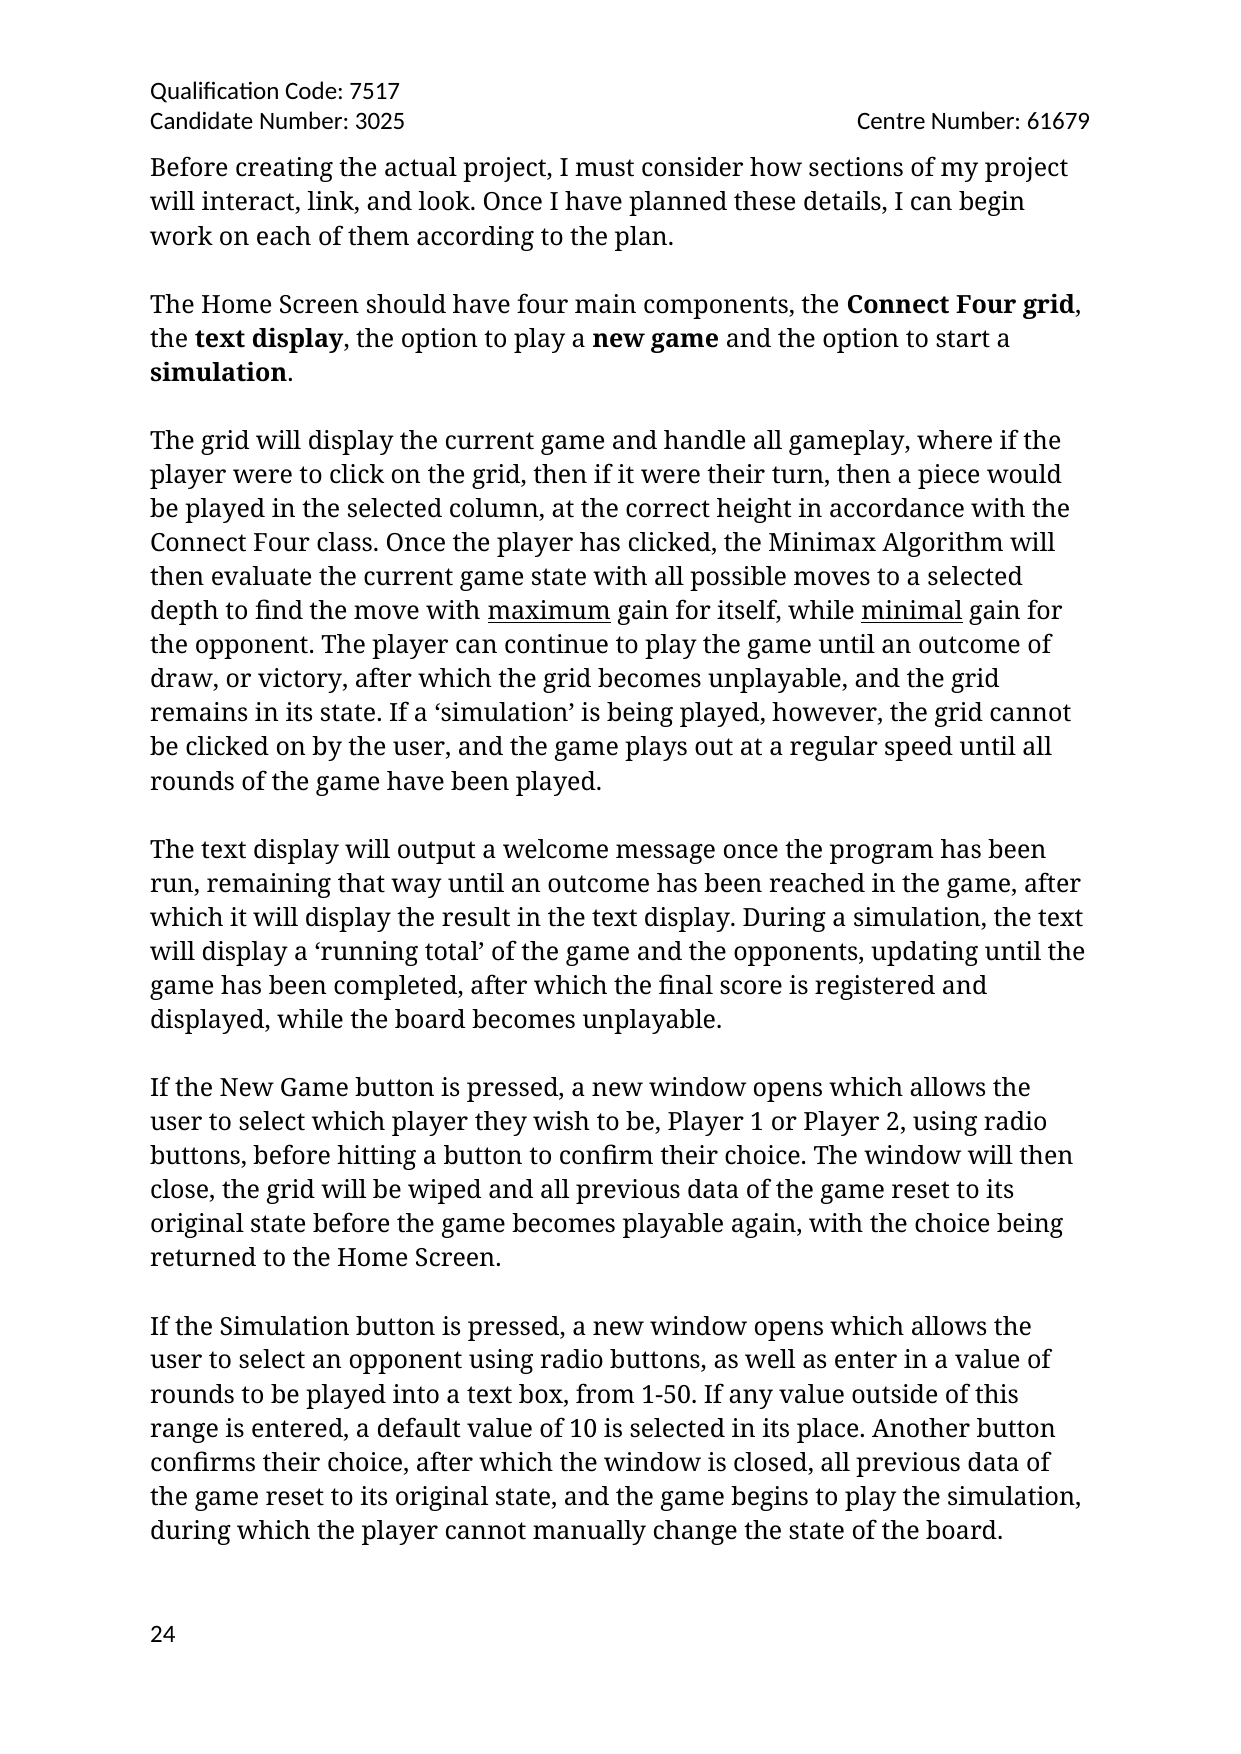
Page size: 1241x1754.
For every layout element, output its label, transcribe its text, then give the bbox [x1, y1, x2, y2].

text If the New Game button is pressed, a new window opens which allows the user to select which player they wish to be, Player 1 or Player 2, using radio buttons, before hitting a button to confirm their choice. The window will then close, the grid will be wiped and all previous data of the game reset to its original state before the game becomes playable again, with the choice being returned to the Home Screen. [150, 1070, 1090, 1274]
text The grid will display the current game and handle all gameplay, where if the player were to click on the grid, then if it were their turn, then a piece would be played in the selected column, at the correct height in accordance with the Connect Four class. Once the player has clicked, the Minimax Algorithm will then evaluate the current game state with all possible moves to a selected depth to find the move with maximum gain for itself, while minimal gain for the opponent. The player can continue to play the game until an outcome of draw, or victory, after which the grid becomes unplayable, and the grid remains in its state. If a ‘simulation’ is being played, however, the grid cannot be clicked on by the user, and the game plays out at a regular speed until all rounds of the game have been played. [150, 422, 1090, 797]
text The text display will output a welcome message once the program has been run, remaining that way until an outcome has been reached in the game, after which it will display the result in the text display. During a simulation, the text will display a ‘running total’ of the game and the opponents, updating until the game has been completed, after which the final score is registered and displayed, while the board becomes unplayable. [150, 831, 1090, 1036]
text Before creating the actual project, I must consider how sections of my project will interact, link, and look. Once I have planned these details, I can begin work on each of them according to the plan. [150, 150, 1090, 252]
text The Home Screen should have four main components, the Connect Four grid, the text display, the option to play a new game and the option to start a simulation. [150, 286, 1090, 388]
text If the Simulation button is pressed, a new window opens which allows the user to select an opponent using radio buttons, as well as enter in a value of rounds to be played into a text box, from 1-50. If any value outside of this range is entered, a default value of 10 is selected in its place. Another button confirms their choice, after which the window is closed, all previous data of the game reset to its original state, and the game begins to play the simulation, during which the player cannot manually change the state of the board. [150, 1308, 1090, 1547]
